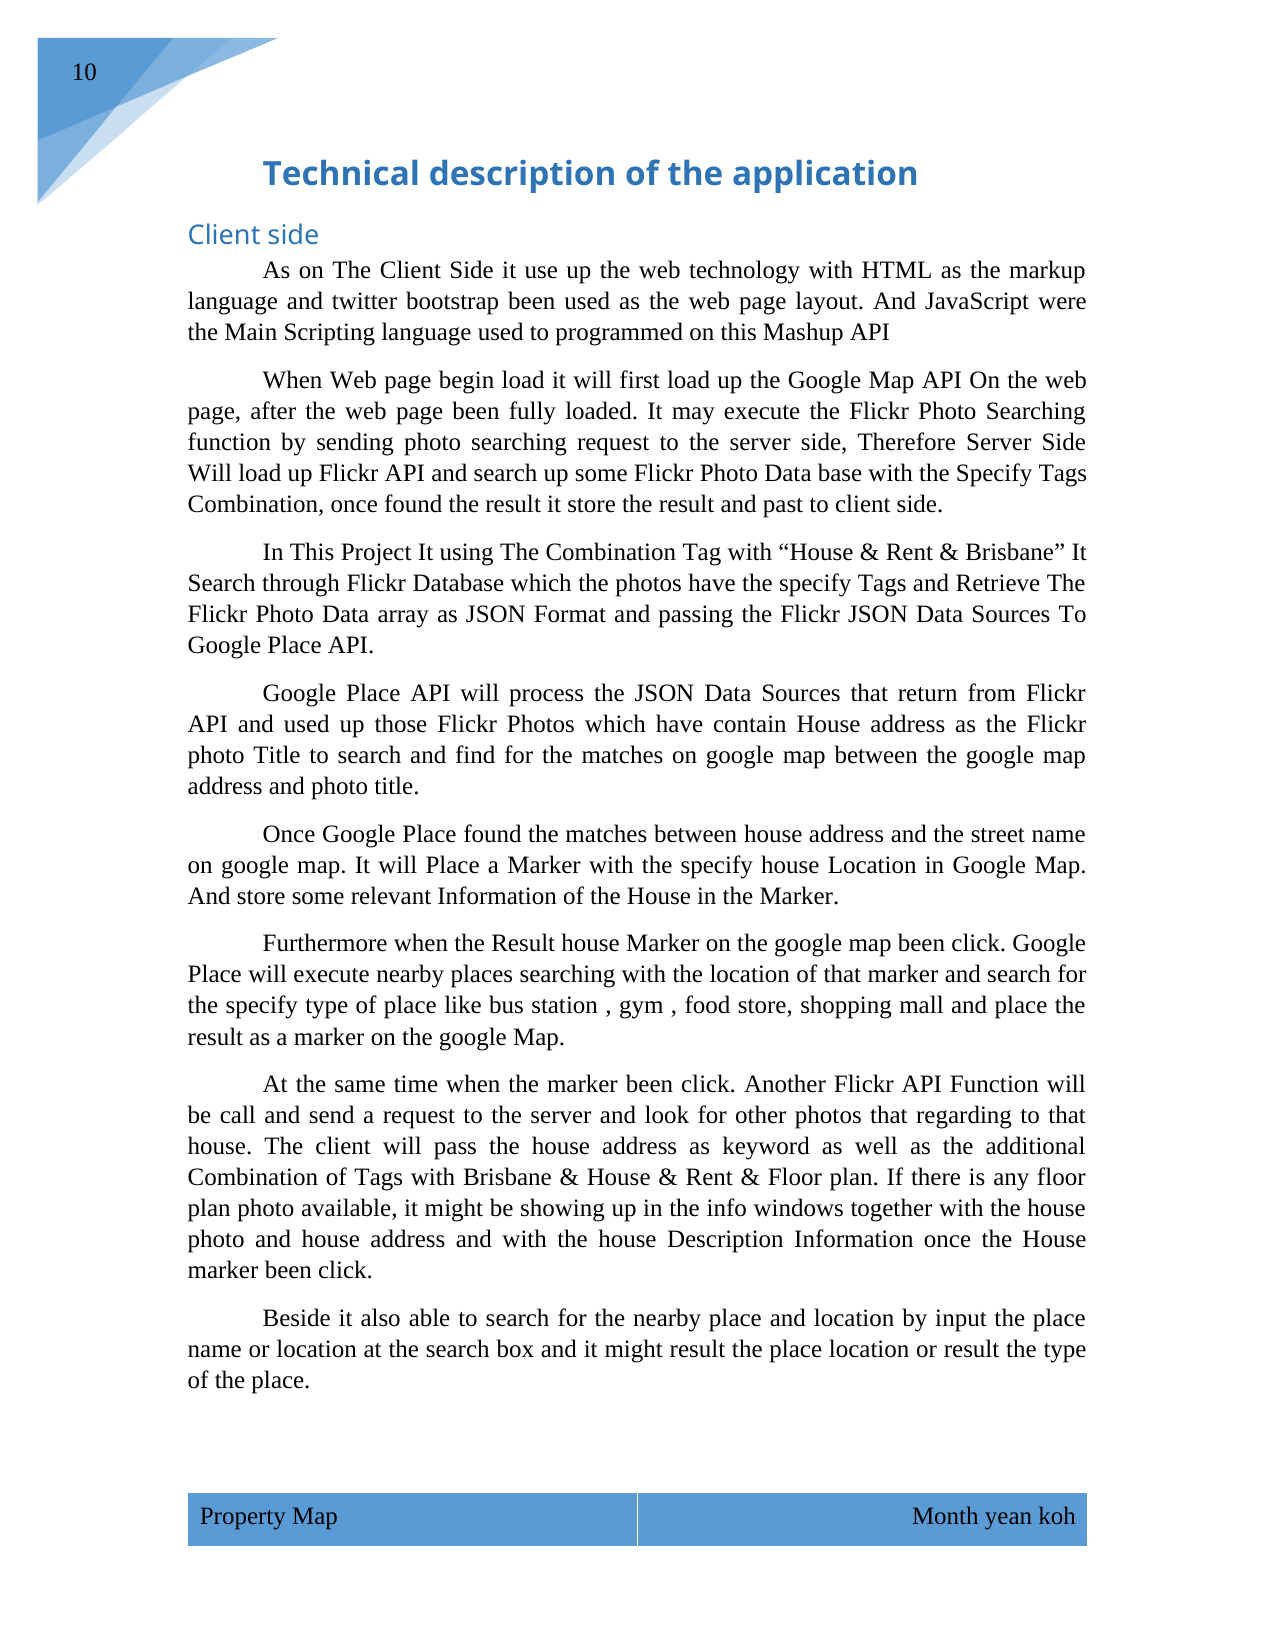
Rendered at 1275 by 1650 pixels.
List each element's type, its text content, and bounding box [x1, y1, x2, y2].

text Once Google Place found the matches between house address and the street name on google map. It will Place a Marker with the specify house Location in Google Map. And store some relevant Information of the House in the Marker. [187, 819, 1087, 909]
text In This Project It using The Combination Tag with “House & Rent & Brisbane” It Search through Flickr Database which the photos have the specify Tags and Retrieve The Flickr Photo Data array as JSON Format and passing the Flickr JSON Data Sources To Google Place API. [187, 537, 1087, 659]
subtitle Client side [187, 216, 1087, 252]
text When Web page begin load it will first load up the Google Map API On the web page, after the web page been fully loaded. It may execute the Flickr Photo Searching function by sending photo searching request to the server side, Therefore Server Side Will load up Flickr API and search up some Flickr Photo Data base with the Specify Tags Combination, once found the result it store the result and past to client side. [187, 365, 1087, 518]
text As on The Client Side it use up the web technology with HTML as the markup language and twitter bootstrap been used as the web page layout. And JavaScript were the Main Scripting language used to programmed on this Mashup API [187, 255, 1087, 346]
text At the same time when the marker been click. Another Flickr API Function will be call and send a request to the server and look for other photos that regarding to that house. The client will pass the house address as keyword as well as the additional Combination of Tags with Brisbane & House & Rent & Floor plan. If there is any floor plan photo available, it might be showing up in the info windows together with the house photo and house address and with the house Description Information once the House marker been click. [187, 1069, 1087, 1284]
text Furthermore when you click on the Place, It might also show up an info window with the photo that been taken recently on the place. As well as some information regarding to that place likes the status about the store right now, check in counts, and rating of that place if the data available. Therefore you able to click on the link for view more details information of that place directly from Foursquare Web API. . If the data is not available from foursquare the info window will only show the place name or foursquare photo. Technical description of the application [187, 150, 1087, 195]
picture [37, 37, 279, 206]
text Furthermore when the Result house Marker on the google map been click. Google Place will execute nearby places searching with the location of that marker and search for the specify type of place like bus station , gym , food store, shopping mall and place the result as a marker on the google Map. [187, 928, 1087, 1050]
text Google Place API will process the JSON Data Sources that return from Flickr API and used up those Flickr Photos which have contain House address as the Flickr photo Title to search and find for the matches on google map between the google map address and photo title. [187, 678, 1087, 800]
text Beside it also able to search for the nearby place and location by input the place name or location at the search box and it might result the place location or result the type of the place. [187, 1303, 1087, 1394]
